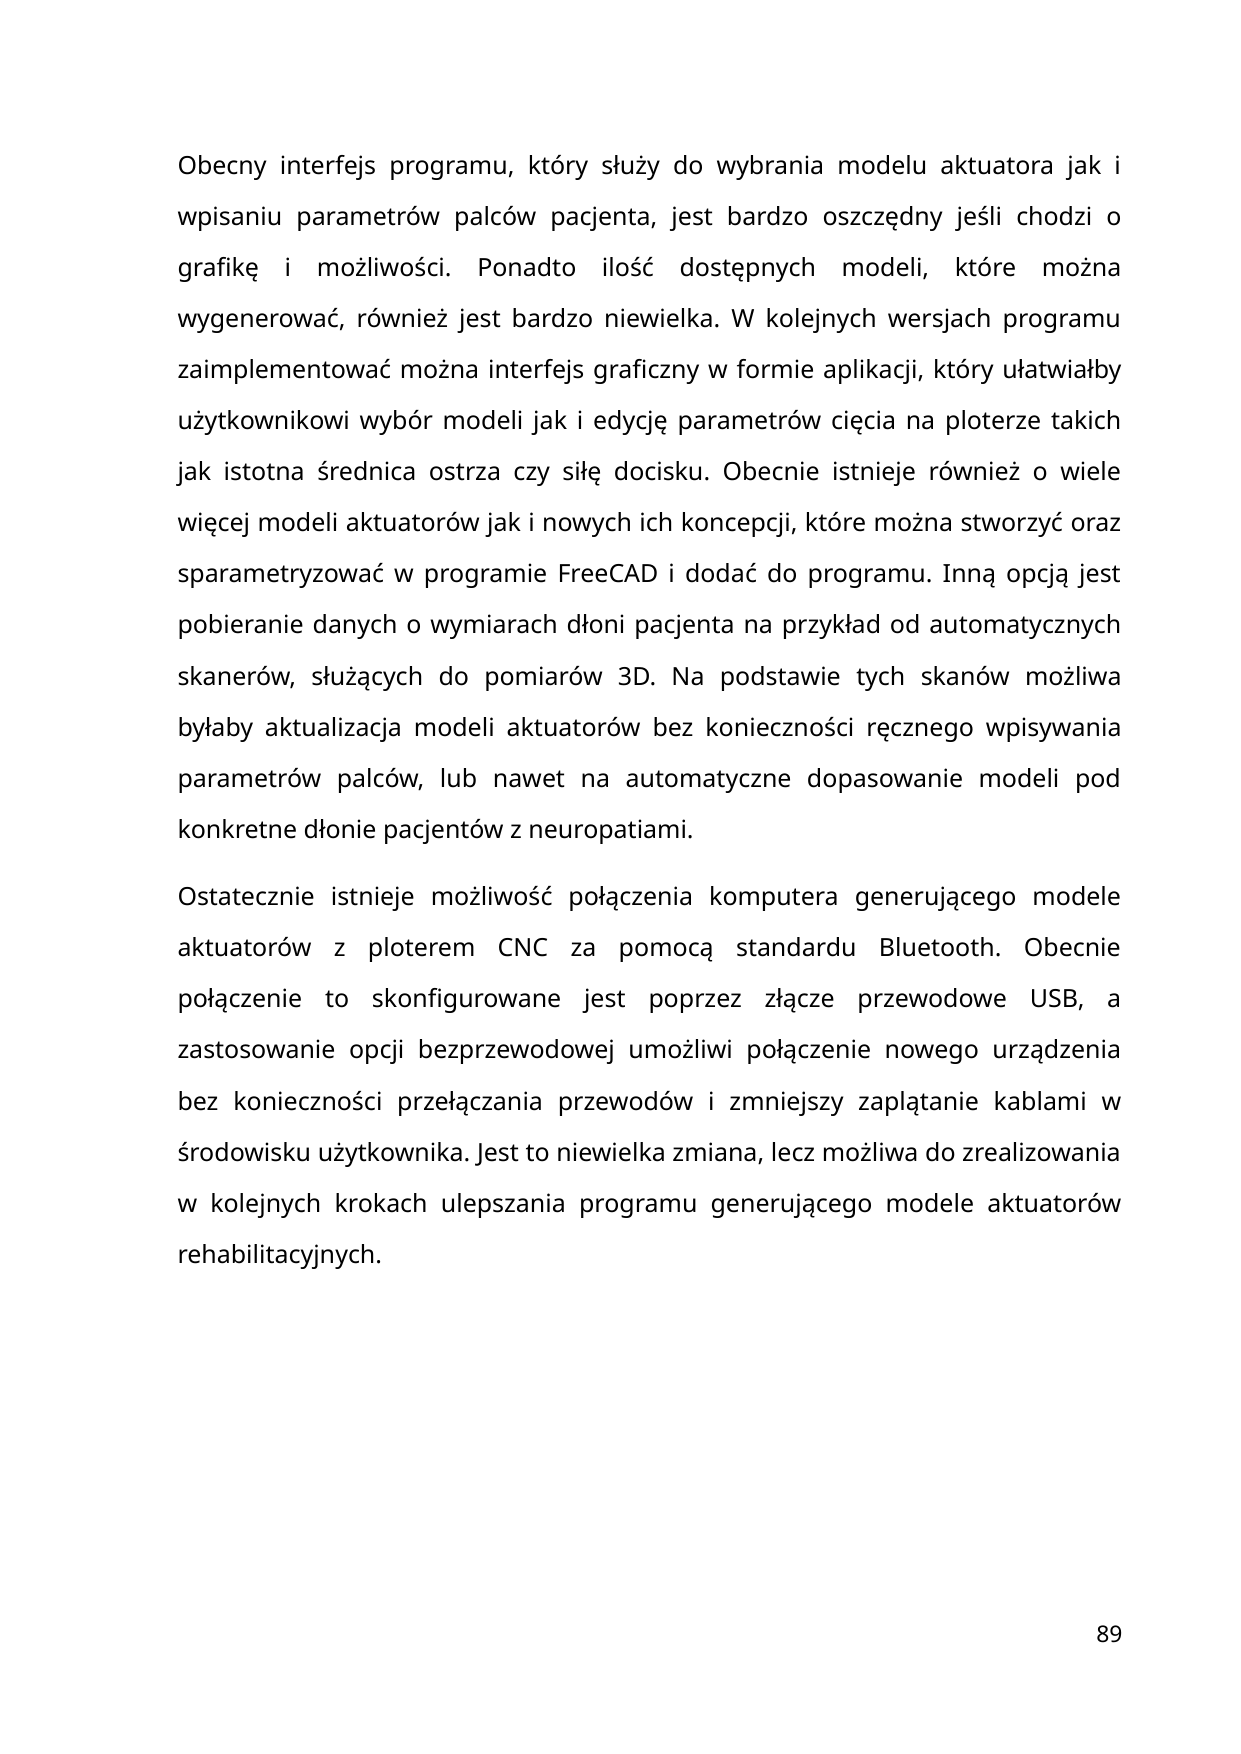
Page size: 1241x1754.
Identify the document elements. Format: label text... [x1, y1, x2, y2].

text Obecny interfejs programu, który służy do wybrania modelu aktuatora jak i wpisaniu parametrów palców pacjenta, jest bardzo oszczędny jeśli chodzi o grafikę i możliwości. Ponadto ilość dostępnych modeli, które można wygenerować, również jest bardzo niewielka. W kolejnych wersjach programu zaimplementować można interfejs graficzny w formie aplikacji, który ułatwiałby użytkownikowi wybór modeli jak i edycję parametrów cięcia na ploterze takich jak istotna średnica ostrza czy siłę docisku. Obecnie istnieje również o wiele więcej modeli aktuatorów jak i nowych ich koncepcji, które można stworzyć oraz sparametryzować w programie FreeCAD i dodać do programu. Inną opcją jest pobieranie danych o wymiarach dłoni pacjenta na przykład od automatycznych skanerów, służących do pomiarów 3D. Na podstawie tych skanów możliwa byłaby aktualizacja modeli aktuatorów bez konieczności ręcznego wpisywania parametrów palców, lub nawet na automatyczne dopasowanie modeli pod konkretne dłonie pacjentów z neuropatiami. [177, 148, 1122, 845]
text Ostatecznie istnieje możliwość połączenia komputera generującego modele aktuatorów z ploterem CNC za pomocą standardu Bluetooth. Obecnie połączenie to skonfigurowane jest poprzez złącze przewodowe USB, a zastosowanie opcji bezprzewodowej umożliwi połączenie nowego urządzenia bez konieczności przełączania przewodów i zmniejszy zaplątanie kablami w środowisku użytkownika. Jest to niewielka zmiana, lecz możliwa do zrealizowania w kolejnych krokach ulepszania programu generującego modele aktuatorów rehabilitacyjnych. [177, 879, 1122, 1270]
